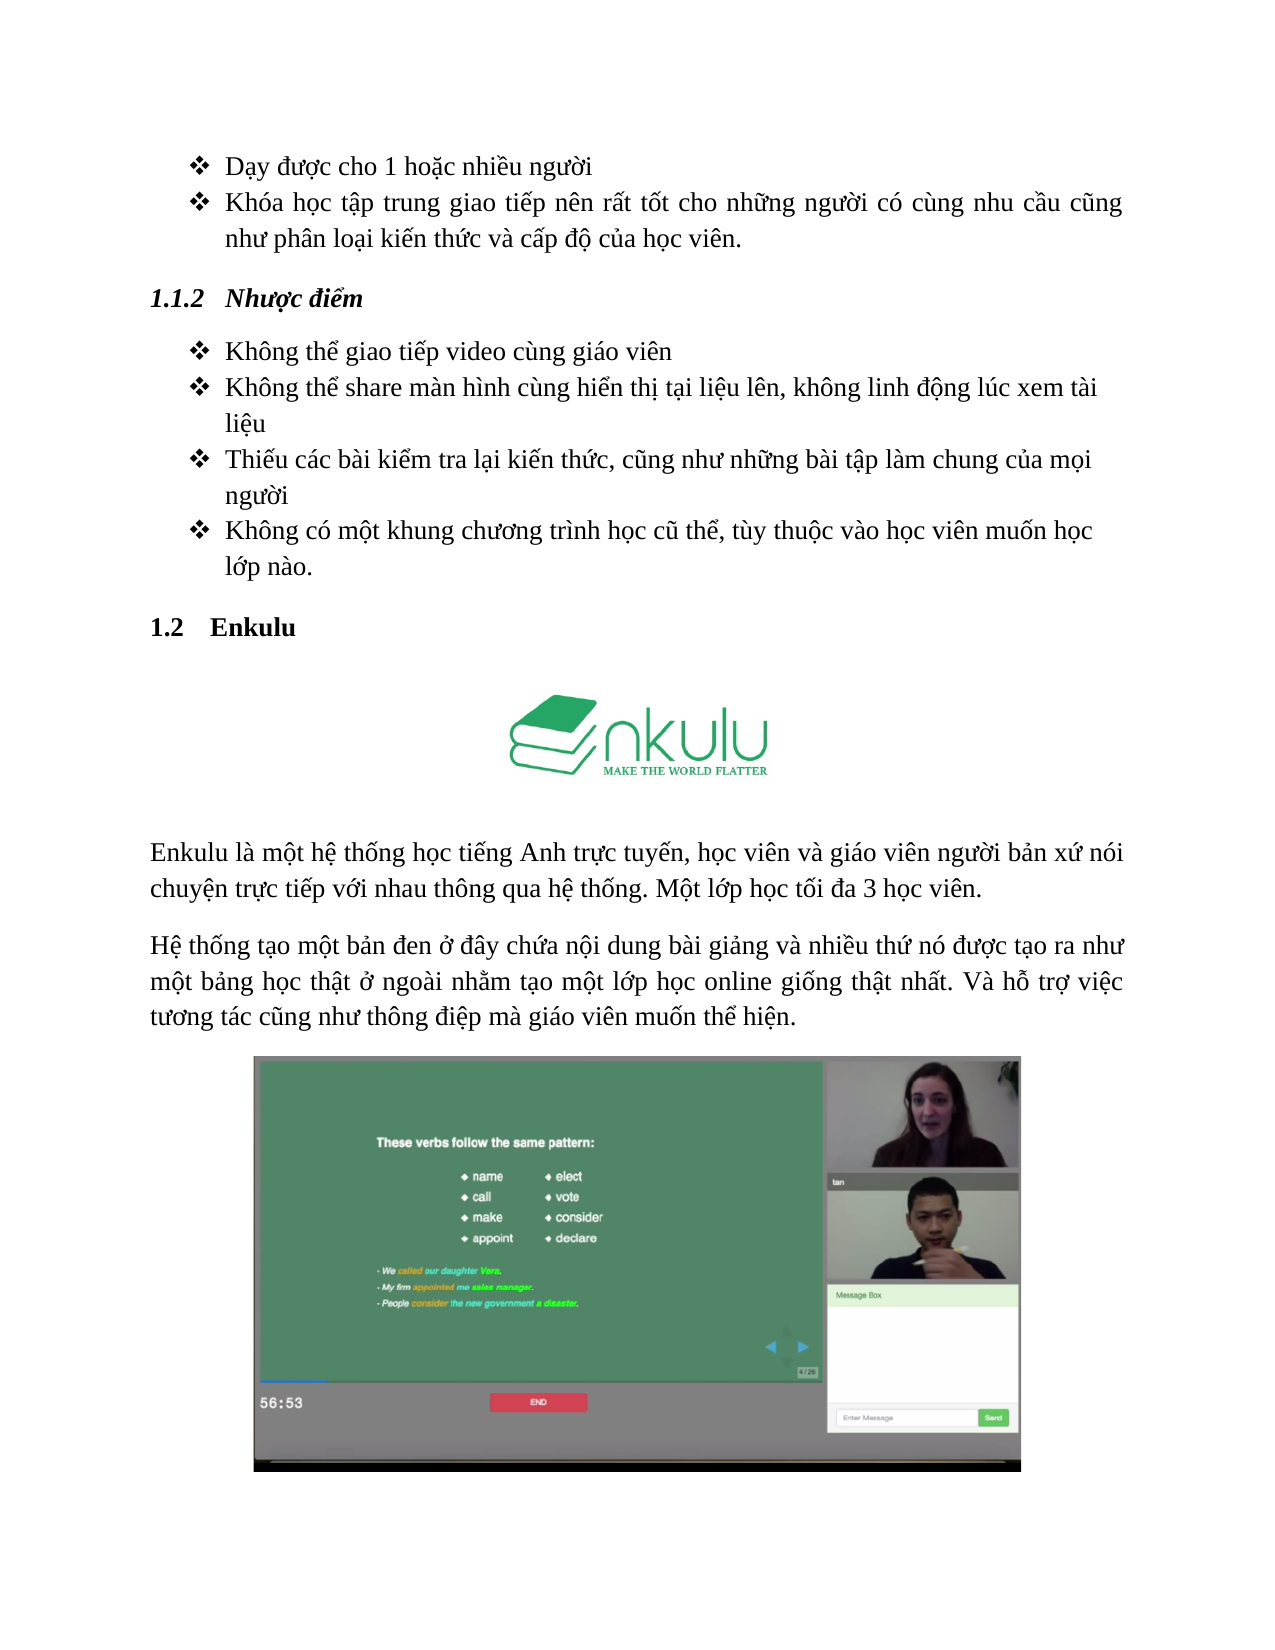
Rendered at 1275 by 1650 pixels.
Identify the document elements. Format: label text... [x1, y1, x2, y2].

subtitle Nhược điểm [150, 282, 1125, 314]
list Khóa học tập trung giao tiếp nên rất tốt cho những người có cùng nhu cầu cũng như phân loại kiến thức và cấp độ của học viên. [187, 186, 1125, 253]
subtitle Enkulu [150, 611, 1125, 642]
picture [253, 1056, 1022, 1472]
list Dạy được cho 1 hoặc nhiều người [187, 150, 1125, 181]
list Không có một khung chương trình học cũ thể, tùy thuộc vào học viên muốn học lớp nào. [187, 514, 1125, 581]
text Enkulu là một hệ thống học tiếng Anh trực tuyến, học viên và giáo viên người bản xứ nói chuyện trực tiếp với nhau thông qua hệ thống. Một lớp học tối đa 3 học viên. [150, 837, 1125, 903]
picture [503, 670, 772, 812]
list Không thể giao tiếp video cùng giáo viên [187, 335, 1125, 367]
list Thiếu các bài kiểm tra lại kiến thức, cũng như những bài tập làm chung của mọi người [187, 443, 1125, 510]
text Hệ thống tạo một bản đen ở đây chứa nội dung bài giảng và nhiều thứ nó được tạo ra như một bảng học thật ở ngoài nhằm tạo một lớp học online giống thật nhất. Và hỗ trợ việc tương tác cũng như thông điệp mà giáo viên muốn thể hiện. [150, 929, 1125, 1031]
list Không thể share màn hình cùng hiển thị tại liệu lên, không linh động lúc xem tài liệu [187, 371, 1125, 438]
